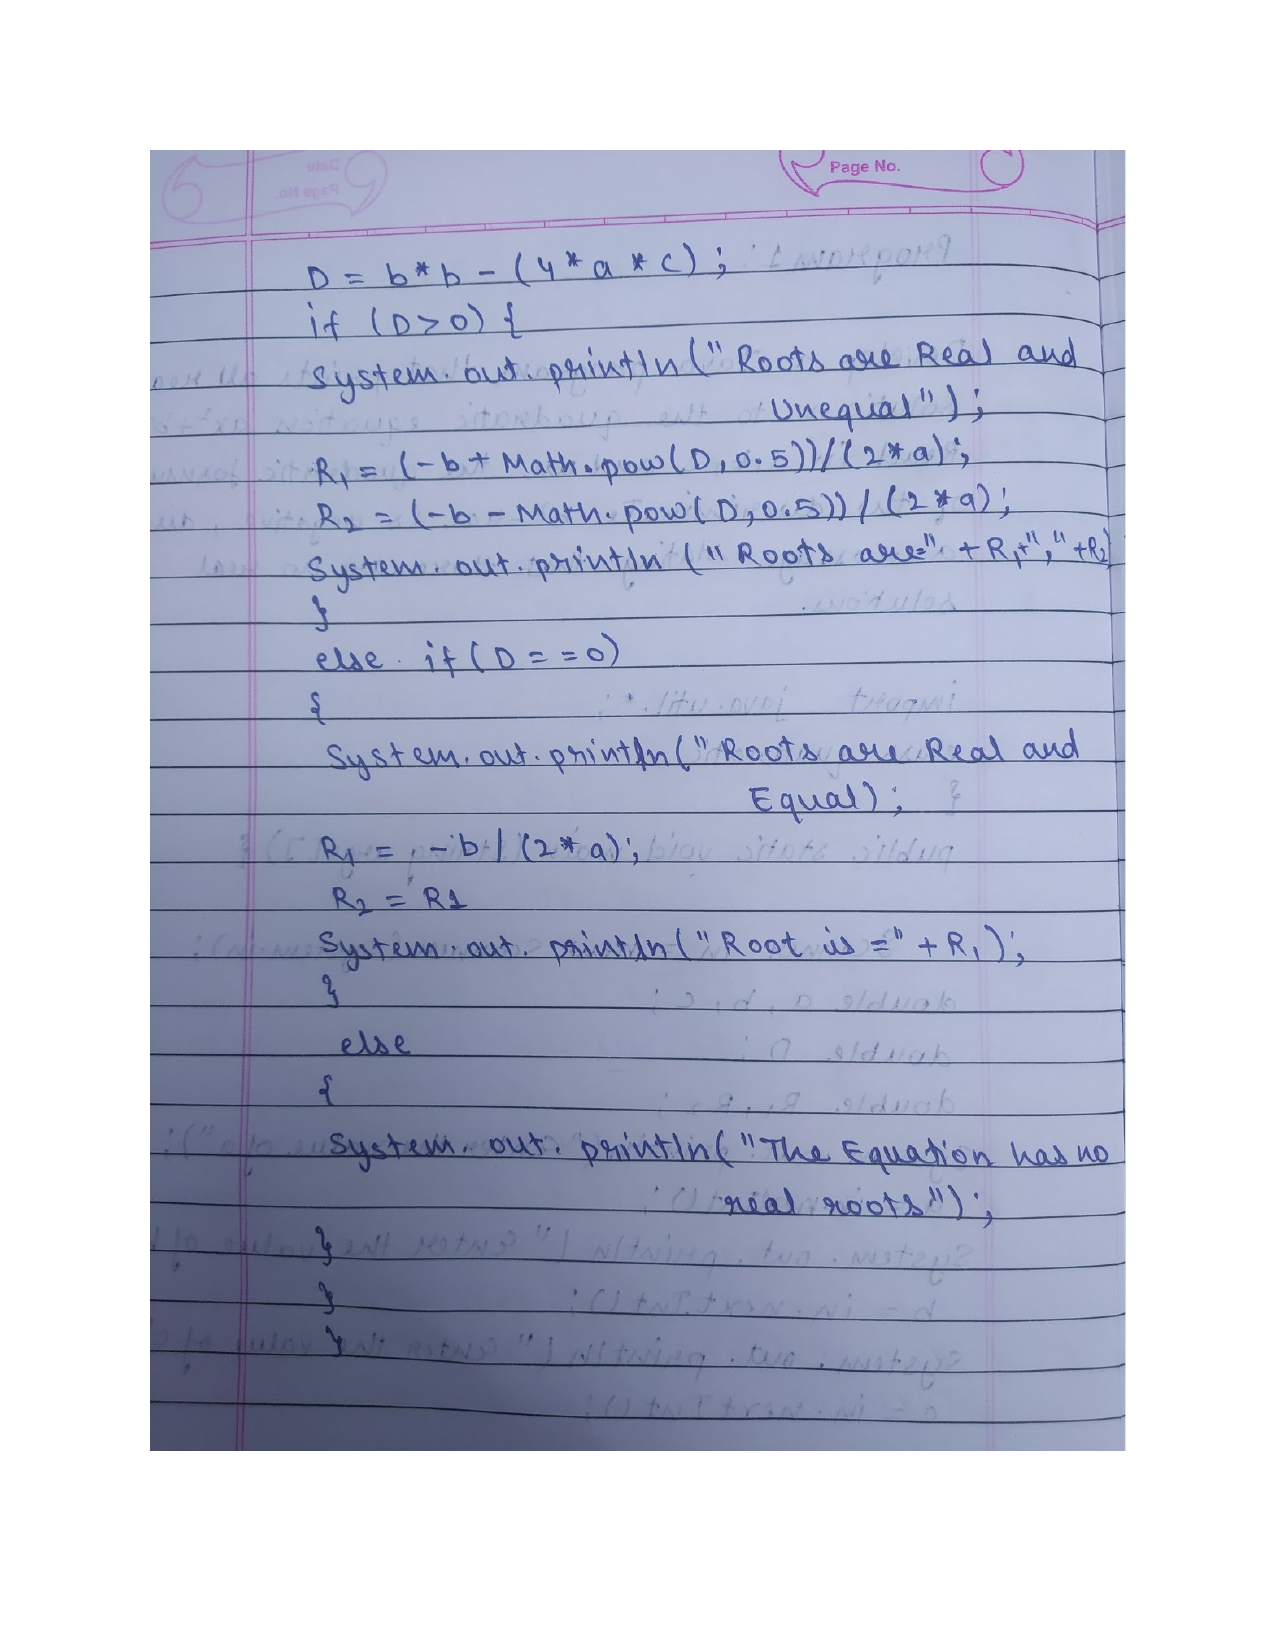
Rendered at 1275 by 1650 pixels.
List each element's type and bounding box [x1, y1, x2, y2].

picture [150, 150, 1126, 1451]
